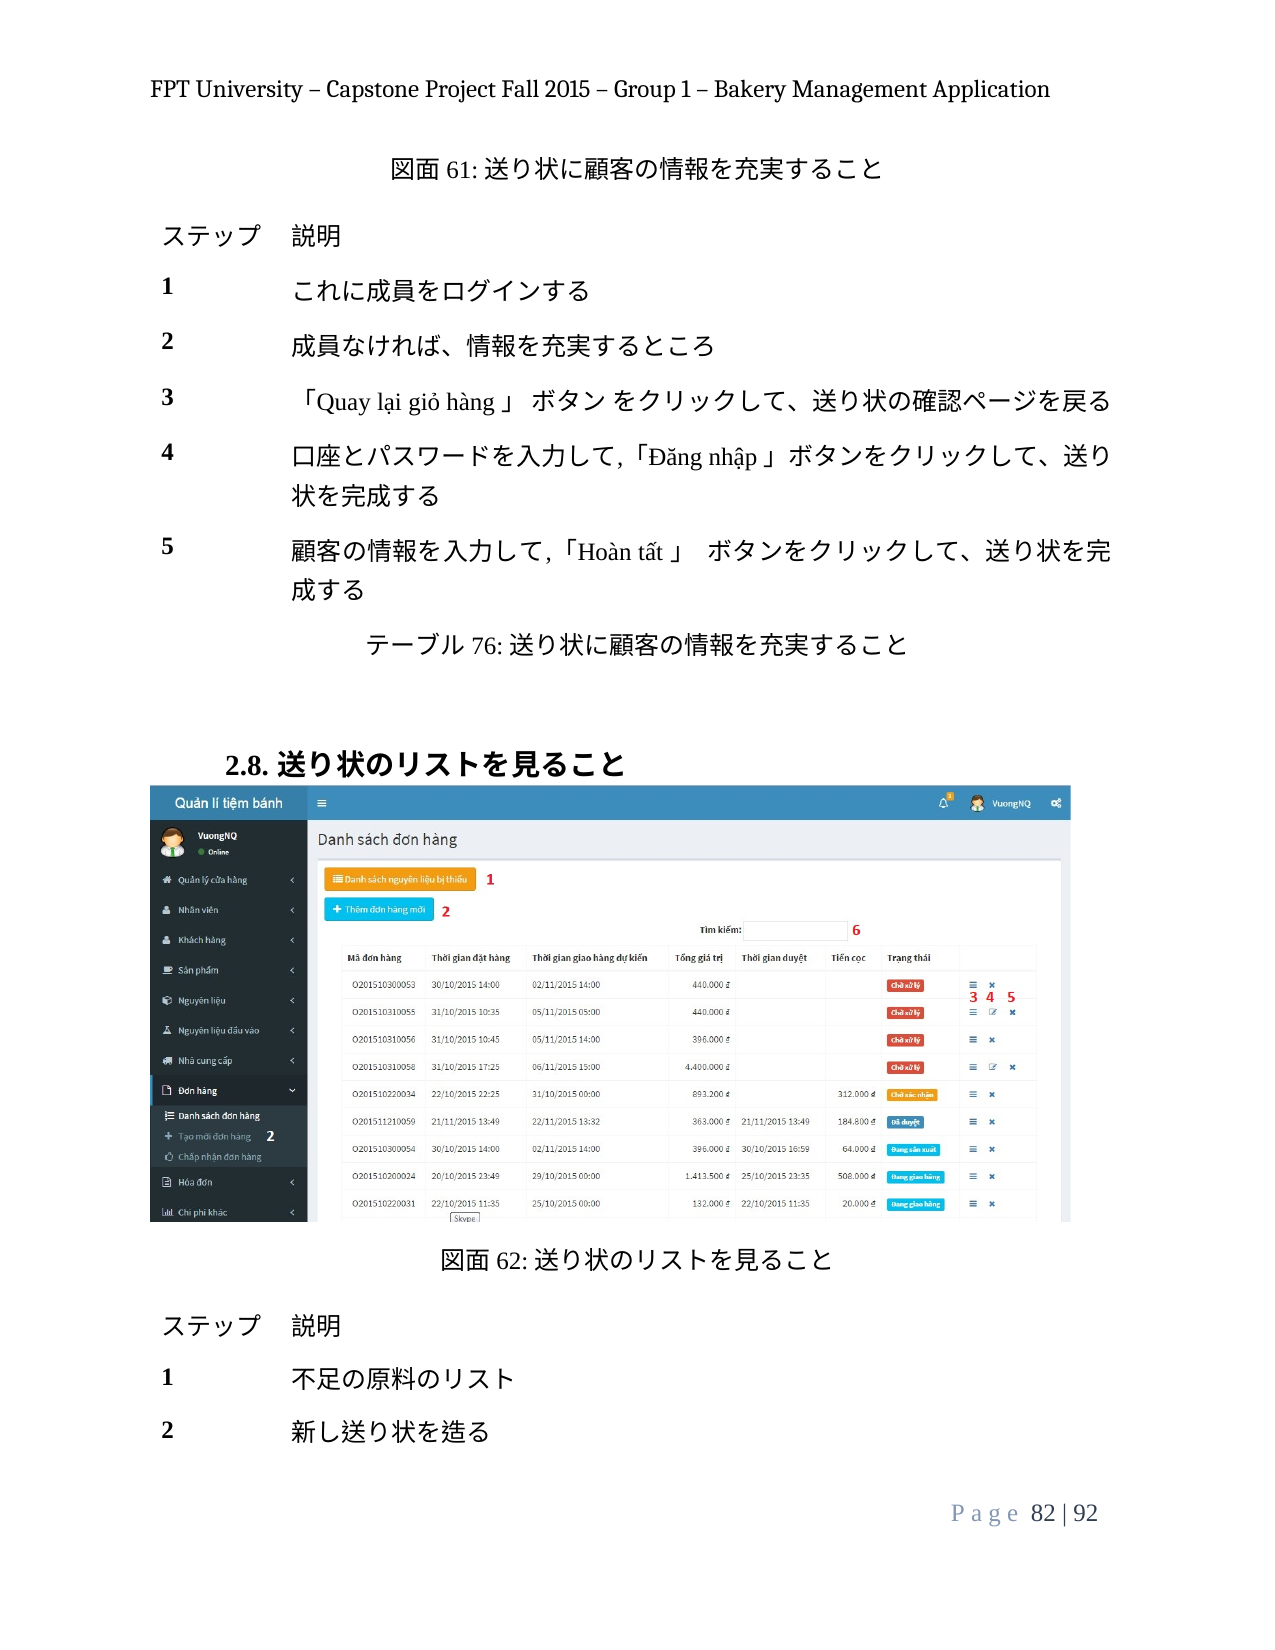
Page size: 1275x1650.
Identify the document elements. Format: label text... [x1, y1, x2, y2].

subtitle 送り状のリストを見ること [225, 741, 1125, 784]
picture [150, 785, 1071, 1222]
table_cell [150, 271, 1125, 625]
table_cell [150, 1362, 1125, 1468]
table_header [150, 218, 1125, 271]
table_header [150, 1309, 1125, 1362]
